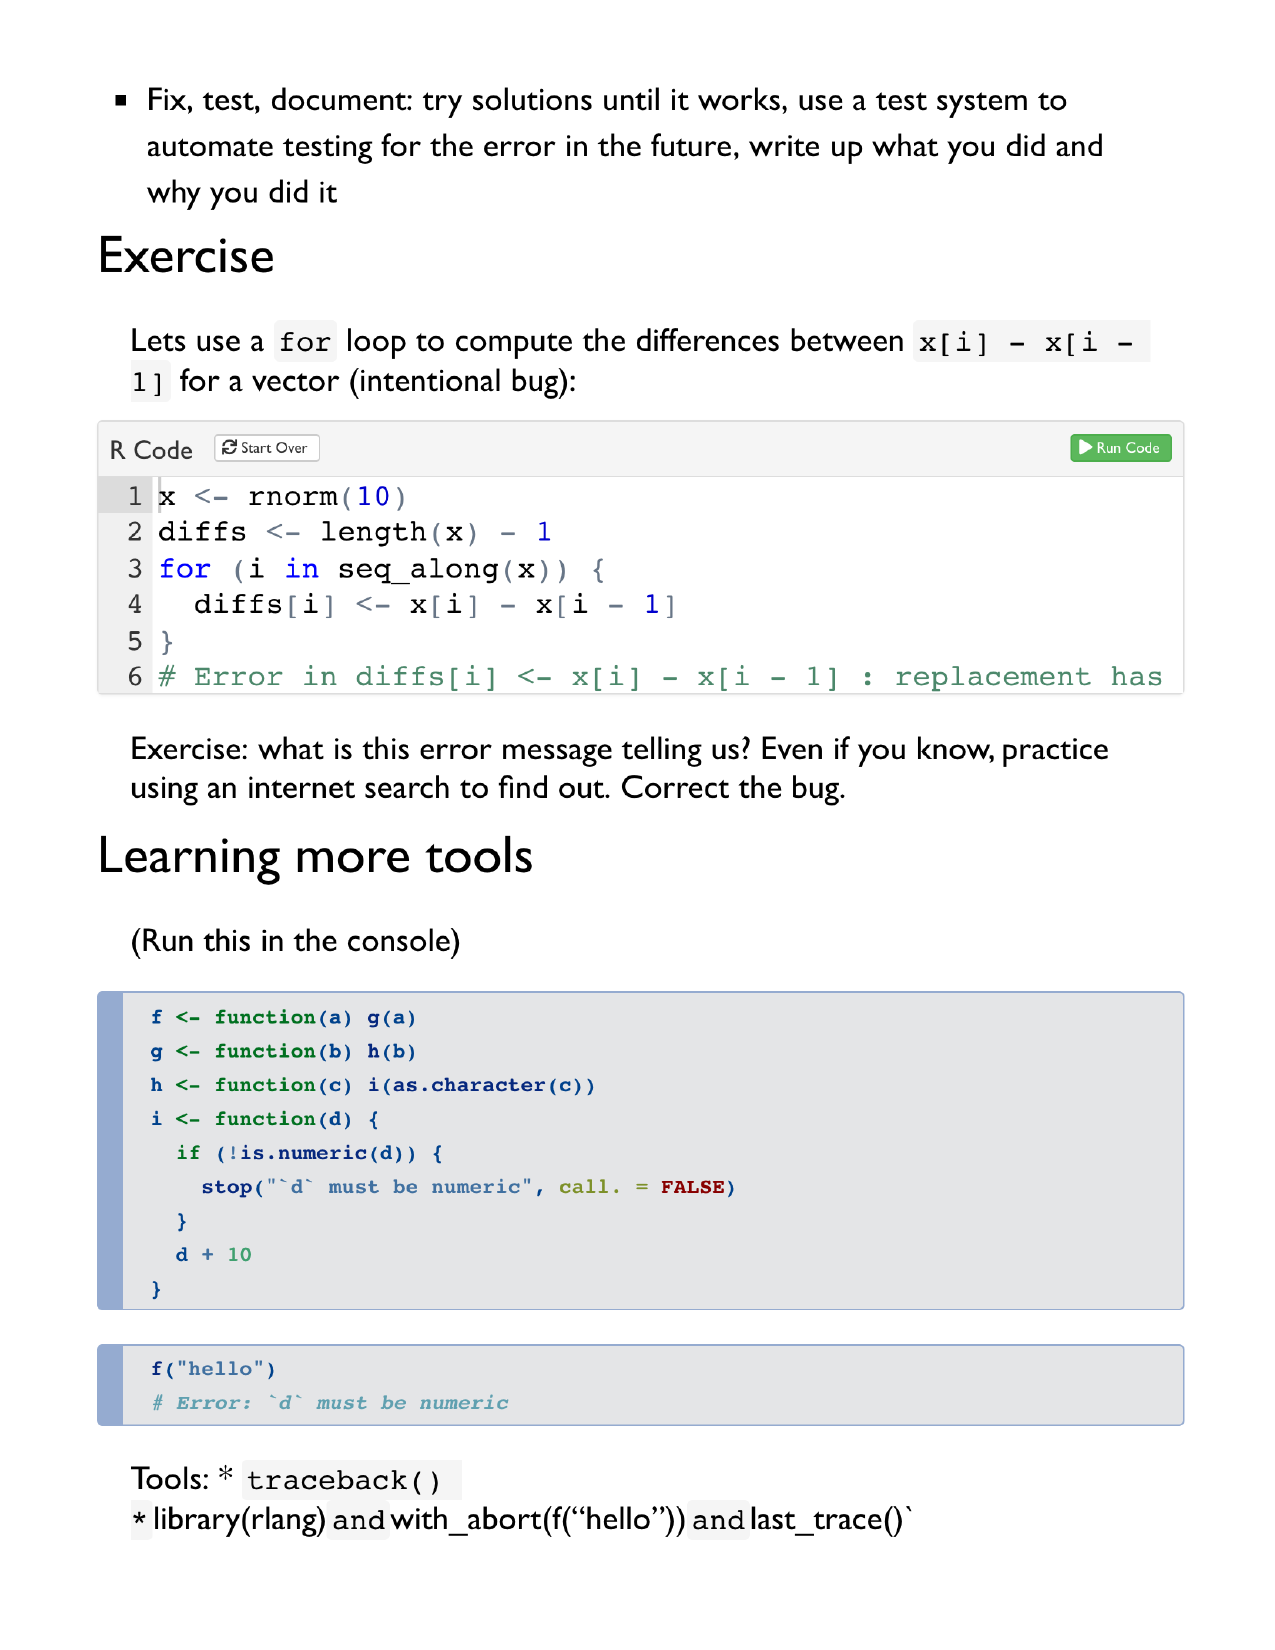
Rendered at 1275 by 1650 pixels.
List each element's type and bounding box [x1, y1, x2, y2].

picture [75, 75, 1200, 1552]
